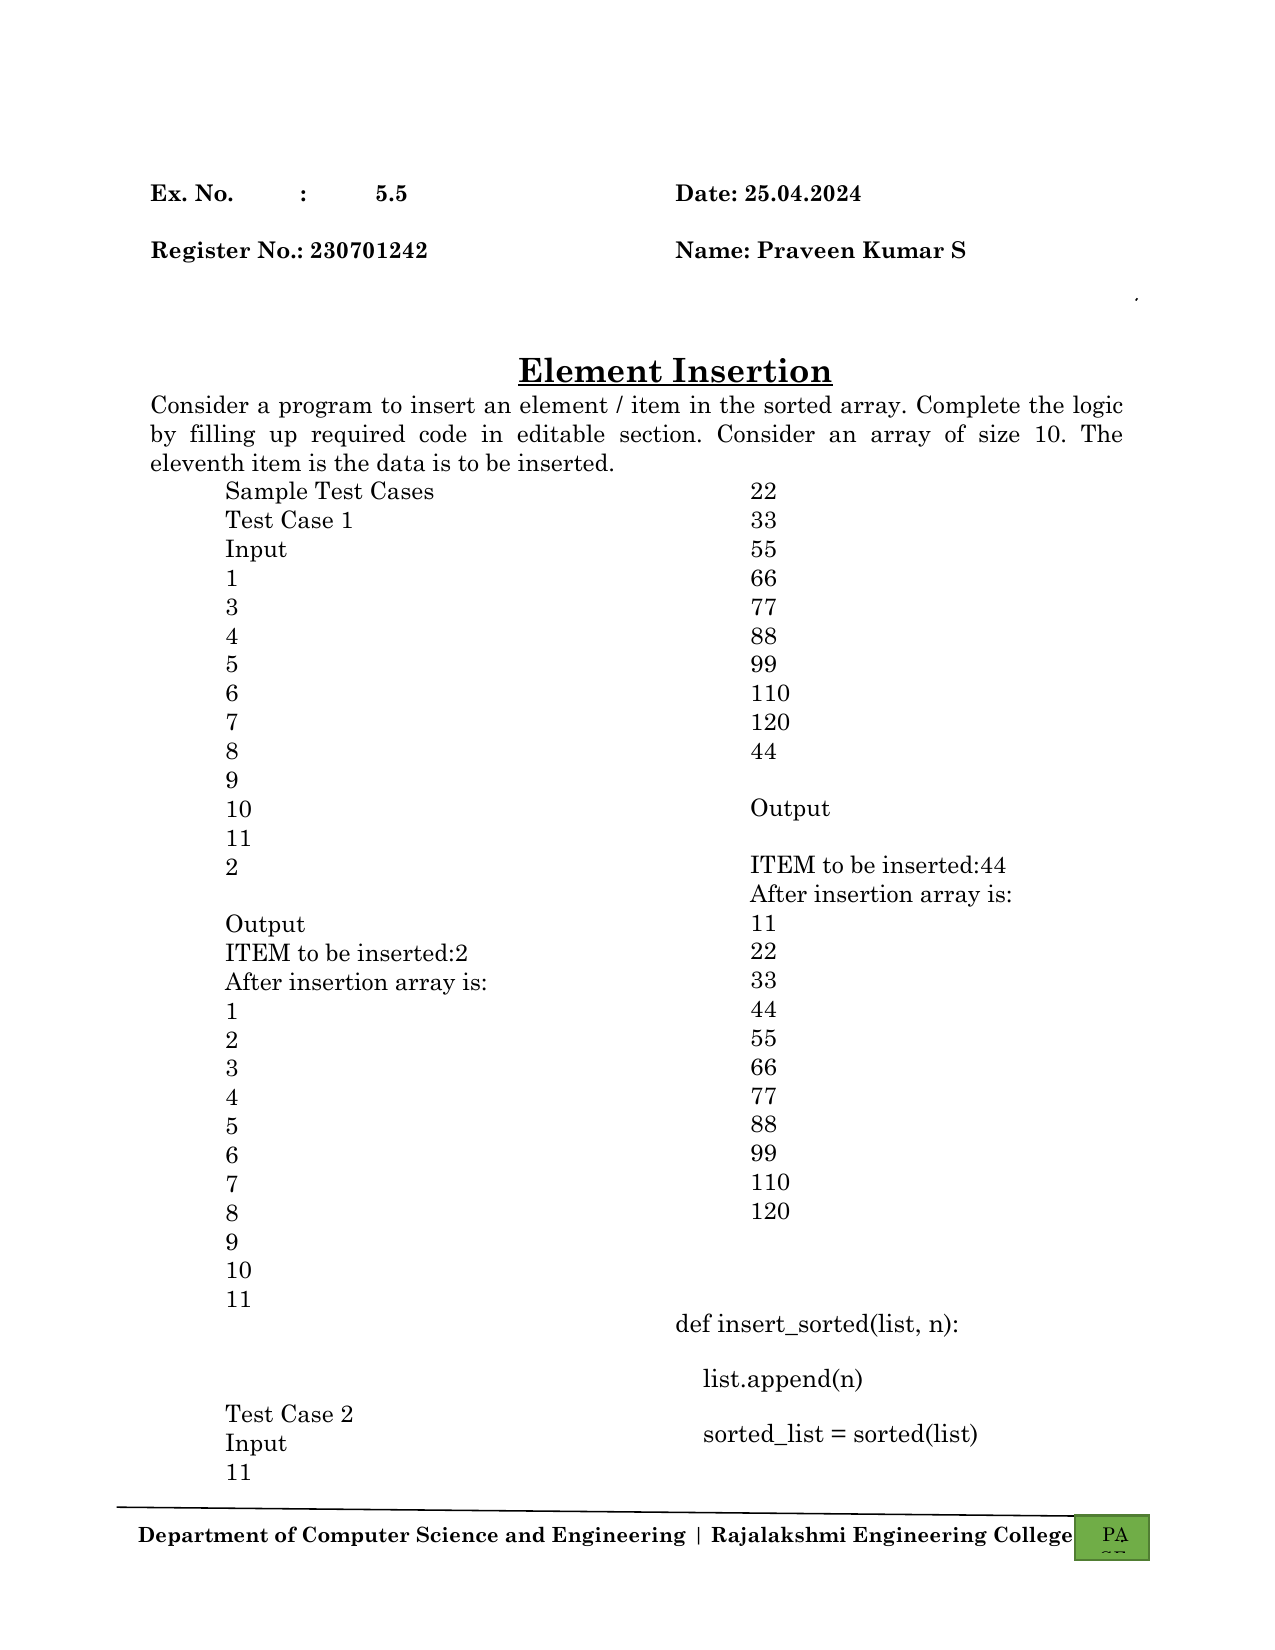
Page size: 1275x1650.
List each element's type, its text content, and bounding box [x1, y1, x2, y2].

text def insert_sorted(list, n): [675, 1307, 1125, 1337]
text 11 [225, 1284, 600, 1313]
text 8 [225, 736, 600, 765]
text ITEM to be inserted:44 [750, 849, 1125, 878]
text 5 [225, 1111, 600, 1140]
text 66 [750, 563, 1125, 592]
text 2 [225, 851, 600, 880]
text Element Insertion [225, 349, 1125, 389]
text 3 [225, 1053, 600, 1082]
text Ex. No. : 5.5 Date: 25.04.2024 [150, 179, 1125, 207]
text 7 [225, 1169, 600, 1197]
text 120 [750, 707, 1125, 736]
text 120 [750, 1196, 1125, 1225]
text 77 [750, 592, 1125, 620]
text 6 [225, 678, 600, 707]
text 1 [225, 996, 600, 1024]
text 33 [750, 505, 1125, 534]
text 33 [750, 965, 1125, 994]
text 11 [750, 907, 1125, 936]
text 110 [750, 1167, 1125, 1196]
text 4 [225, 1082, 600, 1111]
text 44 [750, 736, 1125, 765]
text 22 [750, 936, 1125, 965]
text 10 [225, 793, 600, 822]
text 1 [225, 563, 600, 592]
text list.append(n) [675, 1362, 1125, 1393]
text 5 [225, 649, 600, 678]
text After insertion array is: [225, 967, 600, 996]
text Input [225, 534, 600, 563]
text Output [750, 793, 1125, 822]
text 8 [225, 1197, 600, 1226]
text 55 [750, 1023, 1125, 1052]
text 77 [750, 1080, 1125, 1109]
text 11 [225, 1456, 600, 1485]
text 9 [225, 765, 600, 793]
text Test Case 1 [225, 505, 600, 534]
text Sample Test Cases [225, 476, 600, 505]
text 99 [750, 1138, 1125, 1167]
text 11 [225, 822, 600, 851]
text Test Case 2 [225, 1399, 600, 1427]
text 99 [750, 649, 1125, 678]
text 4 [225, 620, 600, 649]
text After insertion array is: [750, 878, 1125, 907]
text Output [225, 909, 600, 938]
text 10 [225, 1255, 600, 1284]
text 55 [750, 534, 1125, 563]
text 44 [750, 994, 1125, 1023]
text Register No.: 230701242 Name: Praveen Kumar S [150, 236, 1125, 263]
text 88 [750, 1109, 1125, 1138]
text 9 [225, 1226, 600, 1255]
text sorted_list = sorted(list) [675, 1418, 1125, 1448]
text Input [225, 1427, 600, 1456]
text 6 [225, 1140, 600, 1169]
text Consider a program to insert an element / item in the sorted array. Complete the logic by filling up required code in editable section. Consider an array of size 10. The eleventh item is the data is to be inserted. [150, 389, 1125, 476]
text 88 [750, 620, 1125, 649]
text 2 [225, 1024, 600, 1053]
text ITEM to be inserted:2 [225, 938, 600, 967]
text 110 [750, 678, 1125, 707]
text 3 [225, 592, 600, 620]
text 66 [750, 1052, 1125, 1080]
text 7 [225, 707, 600, 736]
text 22 [750, 476, 1125, 505]
